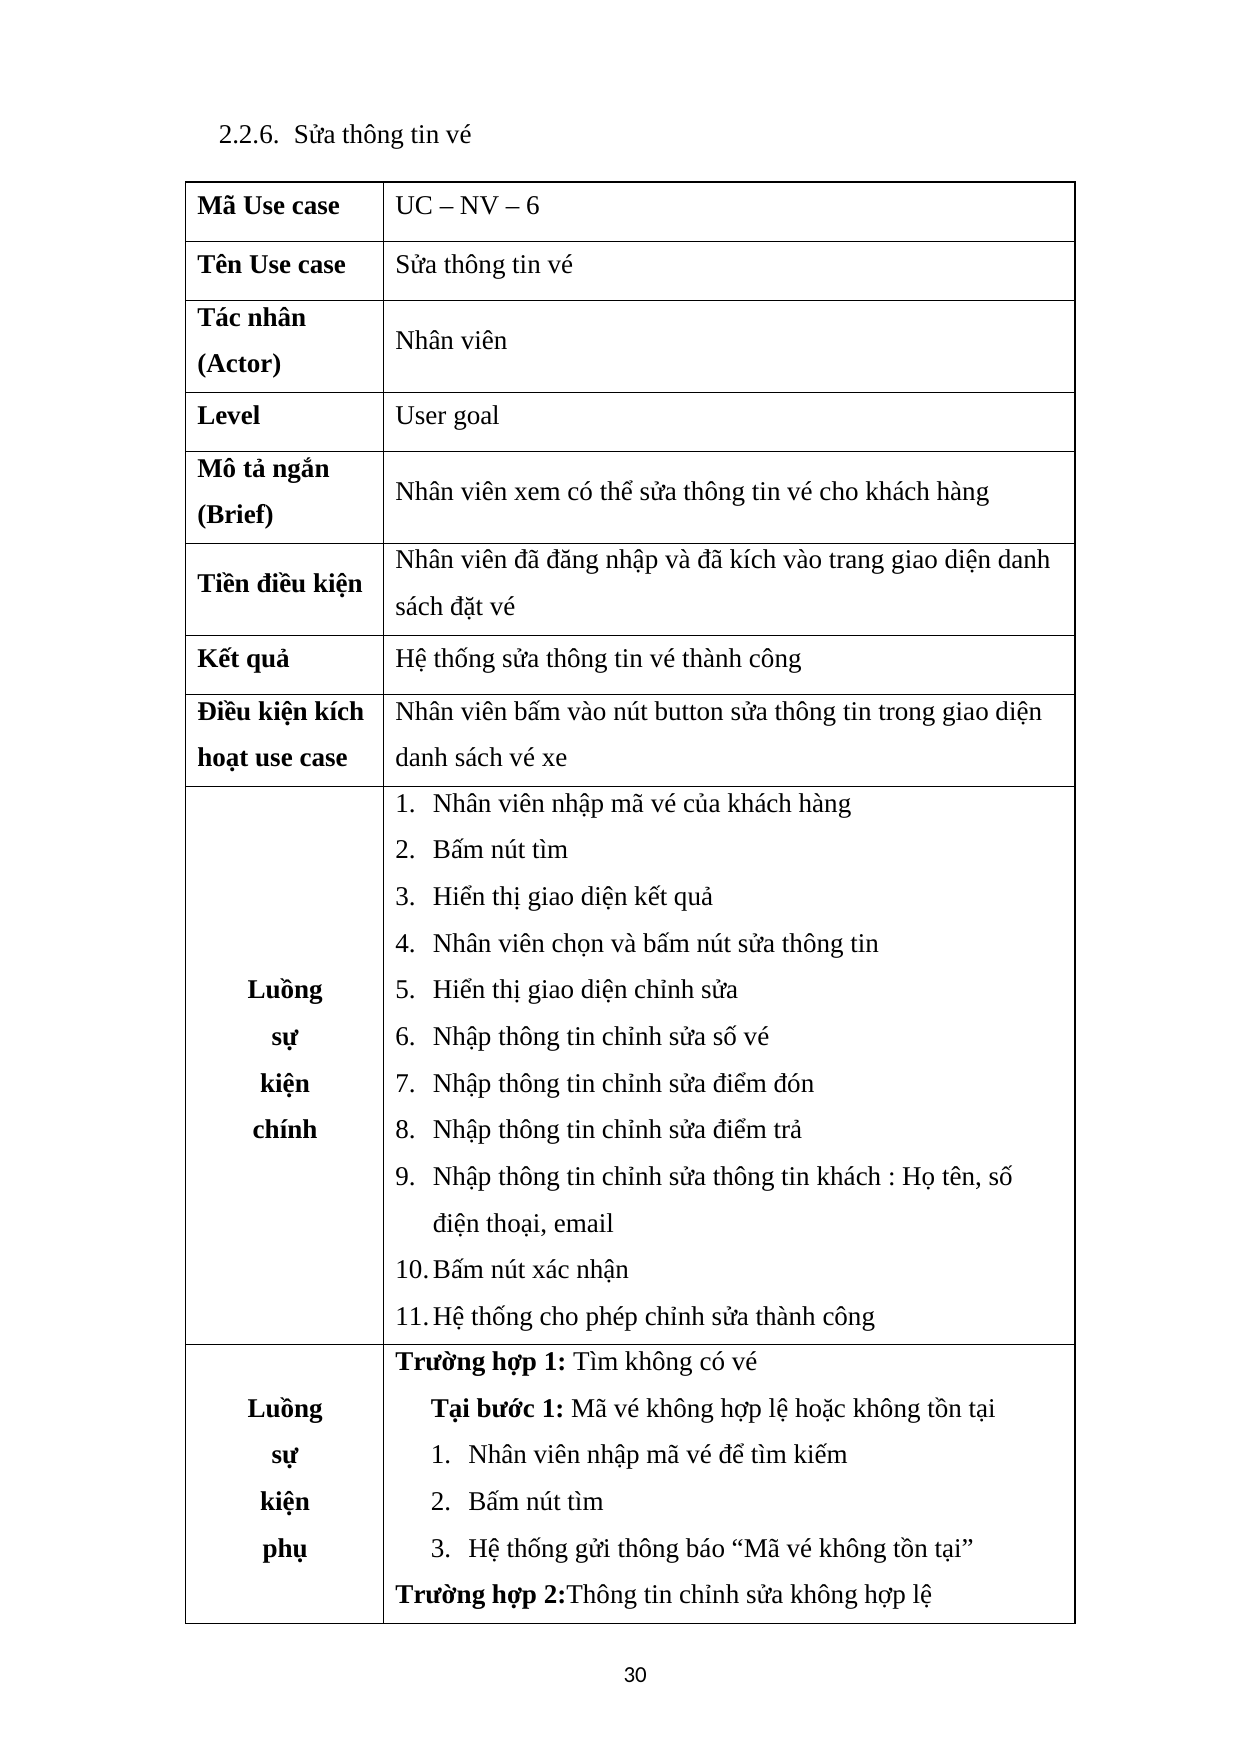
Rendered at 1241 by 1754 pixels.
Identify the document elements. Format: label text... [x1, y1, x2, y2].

table_cell Tên Use case [186, 242, 383, 299]
table_header Mã Use case [186, 183, 383, 241]
table_cell Nhân viên nhập mã vé của khách hàng Bấm nút tìm Hiển thị giao diện kết quả Nhân viên chọn và bấm nút sửa thông tin Hiển thị giao diện chỉnh sửa Nhập thông tin chỉnh sửa số vé Nhập thông tin chỉnh sửa điểm đón Nhập thông tin chỉnh sửa điểm trả Nhập thông tin chỉnh sửa thông tin khách : Họ tên, số điện thoại, email Bấm nút xác nhận Hệ thống cho phép chỉnh sửa thành công [384, 787, 1074, 1344]
table_cell Level [186, 393, 383, 451]
table_cell Luồng sự kiện phụ [186, 1345, 383, 1623]
table_cell Nhân viên [384, 301, 1074, 392]
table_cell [384, 1345, 1074, 1623]
table_header UC – NV – 6 [384, 183, 1074, 241]
table_cell Tác nhân (Actor) [186, 301, 383, 392]
list Sửa thông tin vé [218, 118, 1122, 149]
table_cell Nhân viên bấm vào nút button sửa thông tin trong giao diện danh sách vé xe [384, 695, 1074, 786]
table_cell Kết quả [186, 636, 383, 694]
table_cell Sửa thông tin vé [384, 242, 1074, 299]
table_cell Tiền điều kiện [186, 544, 383, 634]
table_cell Hệ thống sửa thông tin vé thành công [384, 636, 1074, 694]
table_cell Mô tả ngắn (Brief) [186, 452, 383, 543]
table_cell User goal [384, 393, 1074, 451]
table_cell Nhân viên xem có thể sửa thông tin vé cho khách hàng [384, 452, 1074, 543]
table_cell Nhân viên đã đăng nhập và đã kích vào trang giao diện danh sách đặt vé [384, 544, 1074, 634]
table_cell Luồng sự kiện chính [186, 787, 383, 1344]
table_cell Điều kiện kích hoạt use case [186, 695, 383, 786]
